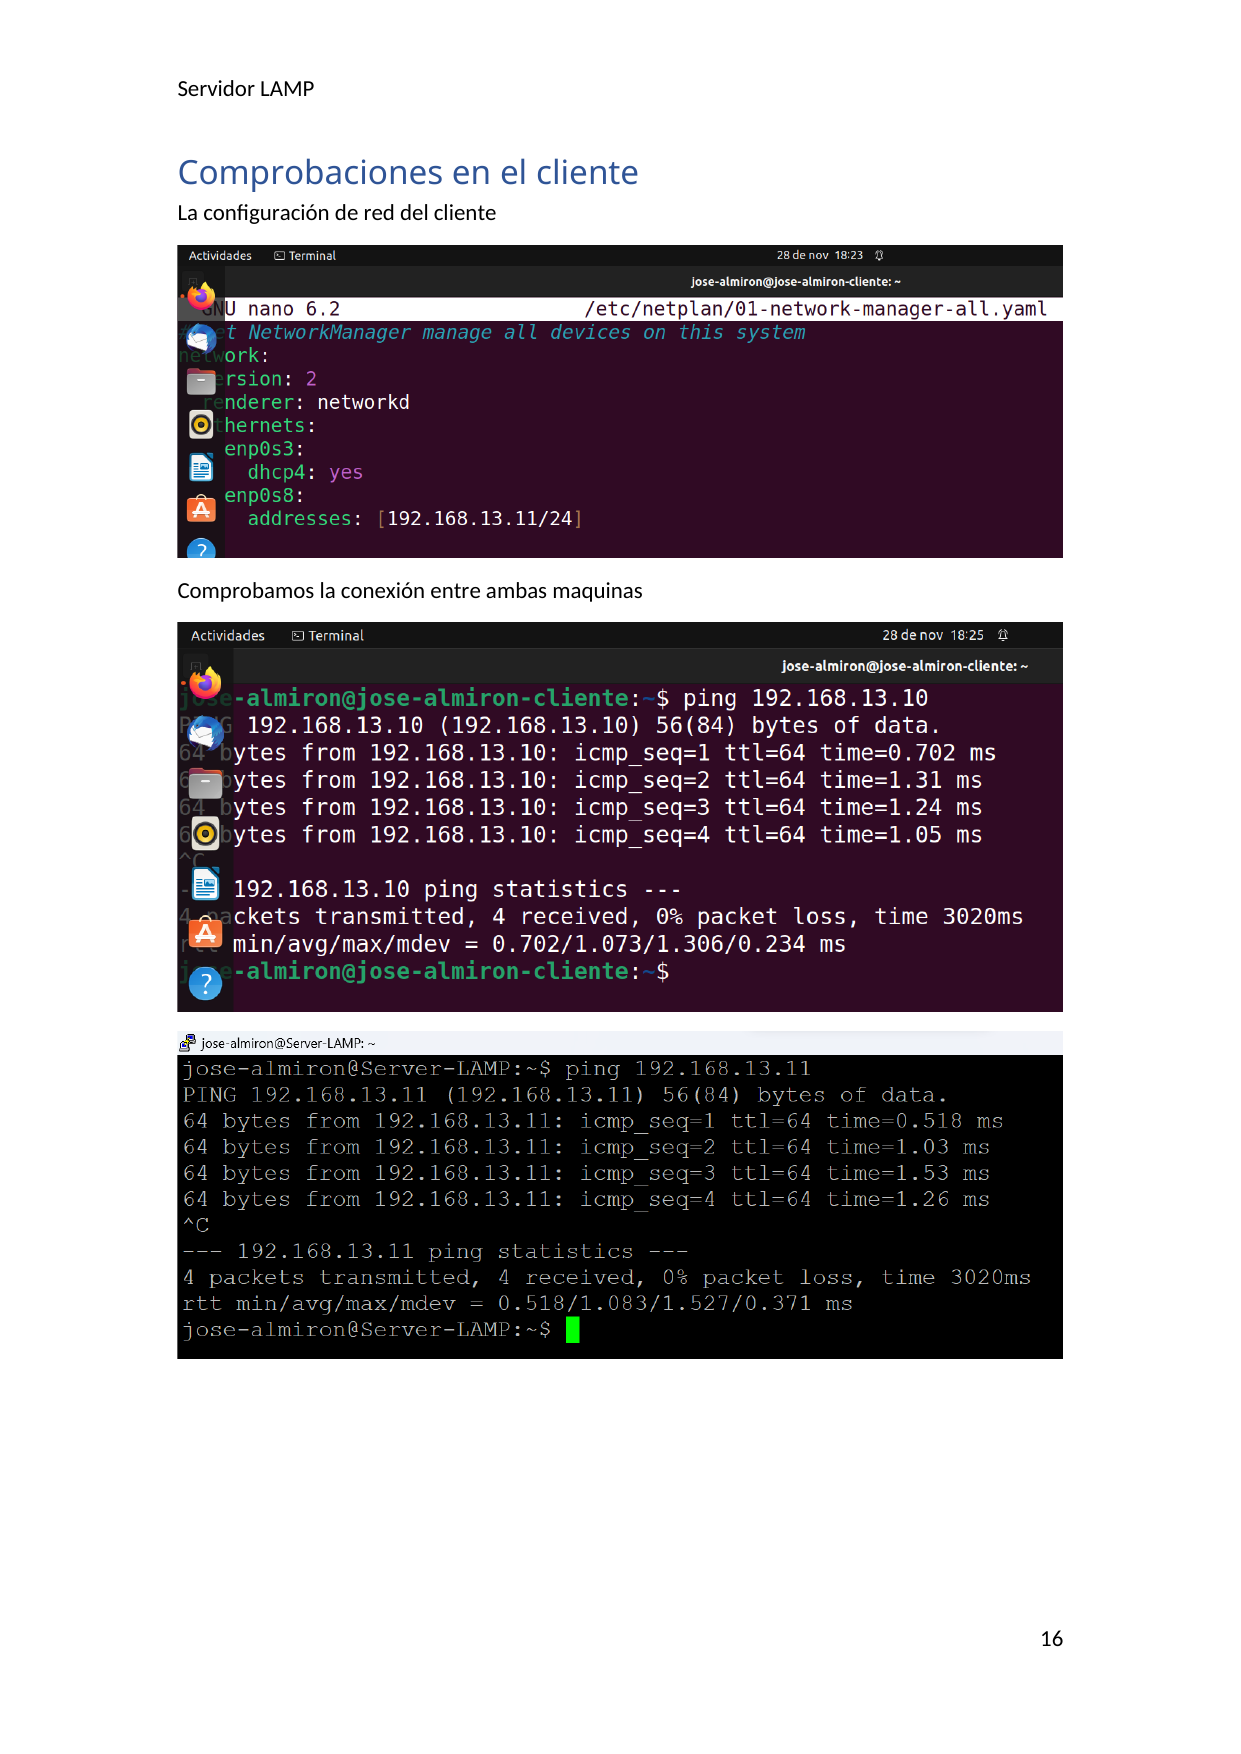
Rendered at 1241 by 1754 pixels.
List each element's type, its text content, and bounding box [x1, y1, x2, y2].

picture [177, 1031, 1063, 1359]
picture [177, 622, 1063, 1012]
text Comprobamos la conexión entre ambas maquinas [177, 576, 1063, 604]
subtitle Comprobaciones en el cliente [177, 149, 1063, 194]
picture [177, 245, 1063, 558]
text La configuración de red del cliente [177, 198, 1063, 226]
